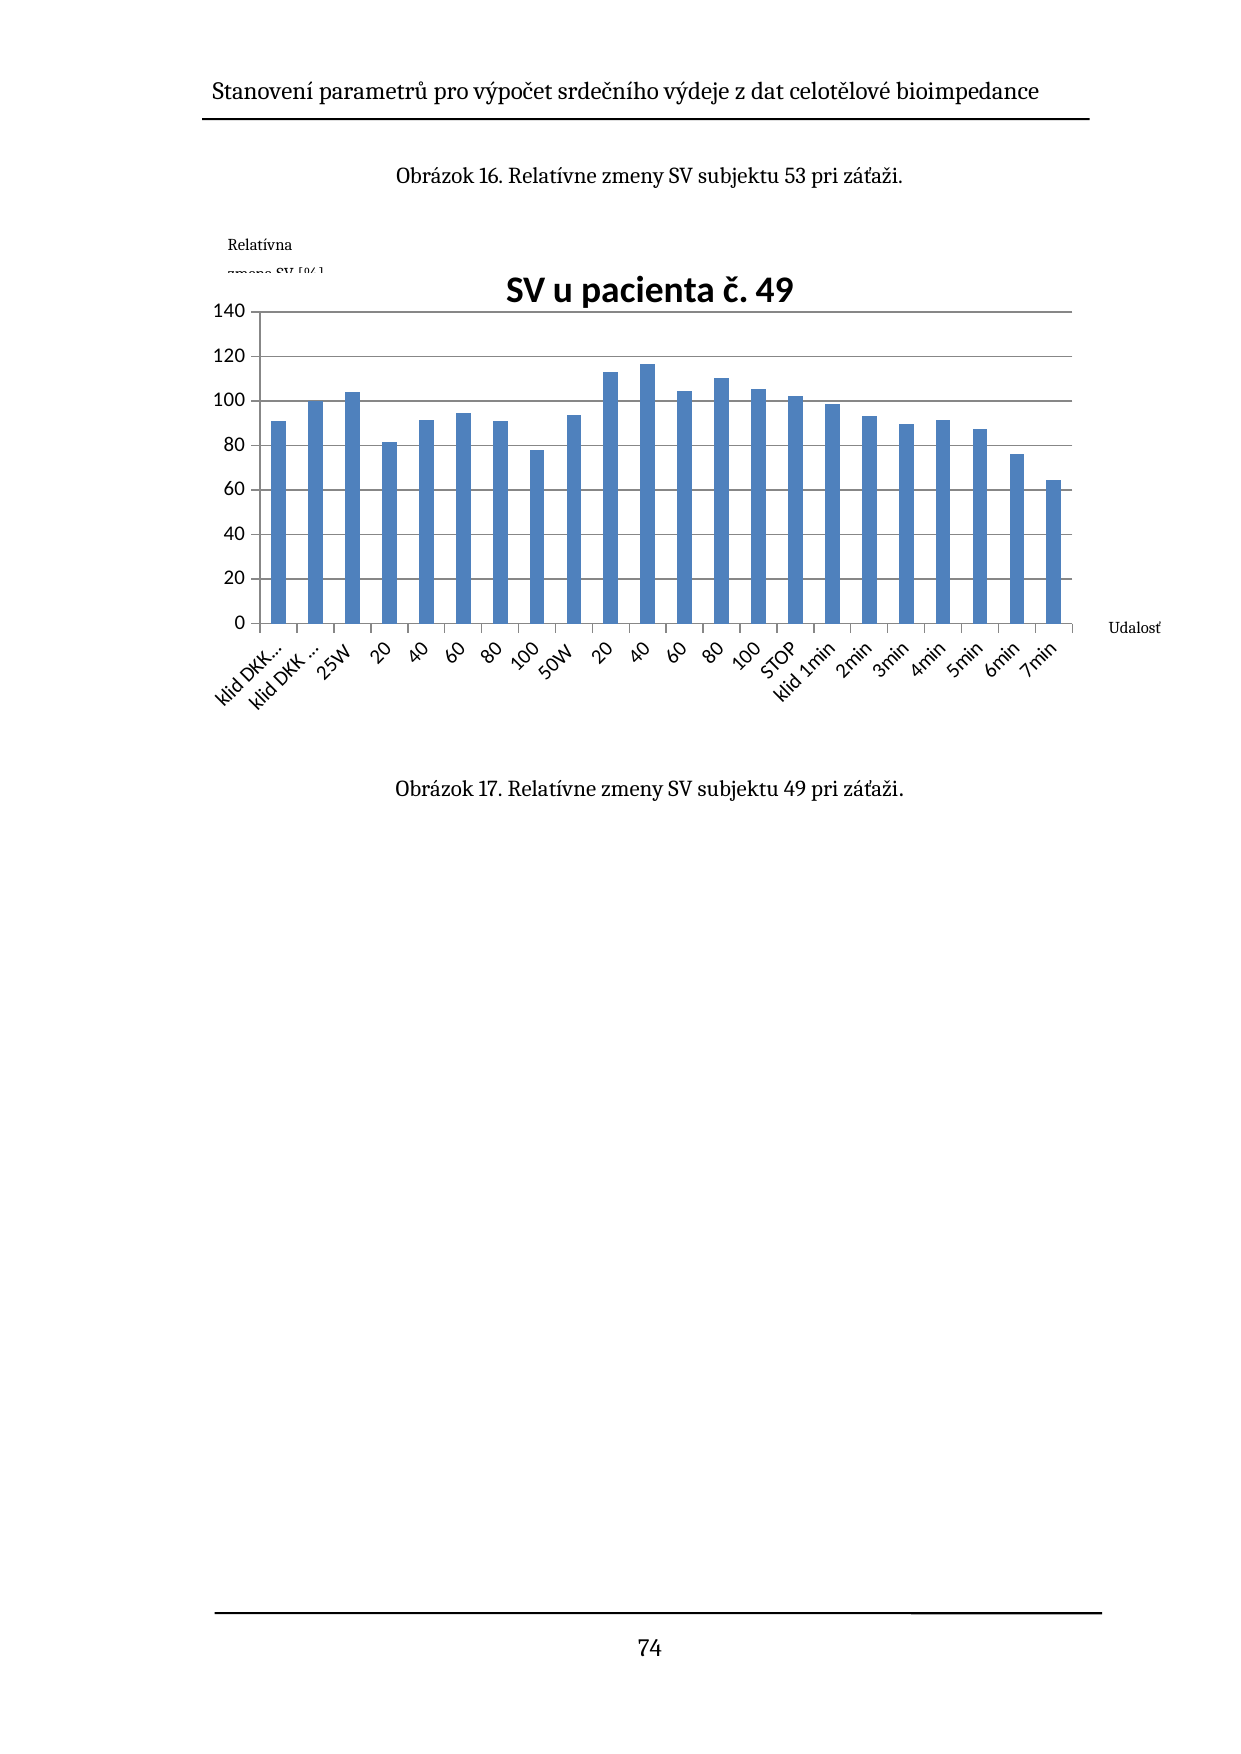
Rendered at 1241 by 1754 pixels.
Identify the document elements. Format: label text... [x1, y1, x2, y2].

text Obrázok 16. Relatívne zmeny SV subjektu 53 pri záťaži. [207, 163, 1092, 189]
text Obrázok 17. Relatívne zmeny SV subjektu 49 pri záťaži. [207, 774, 1092, 803]
